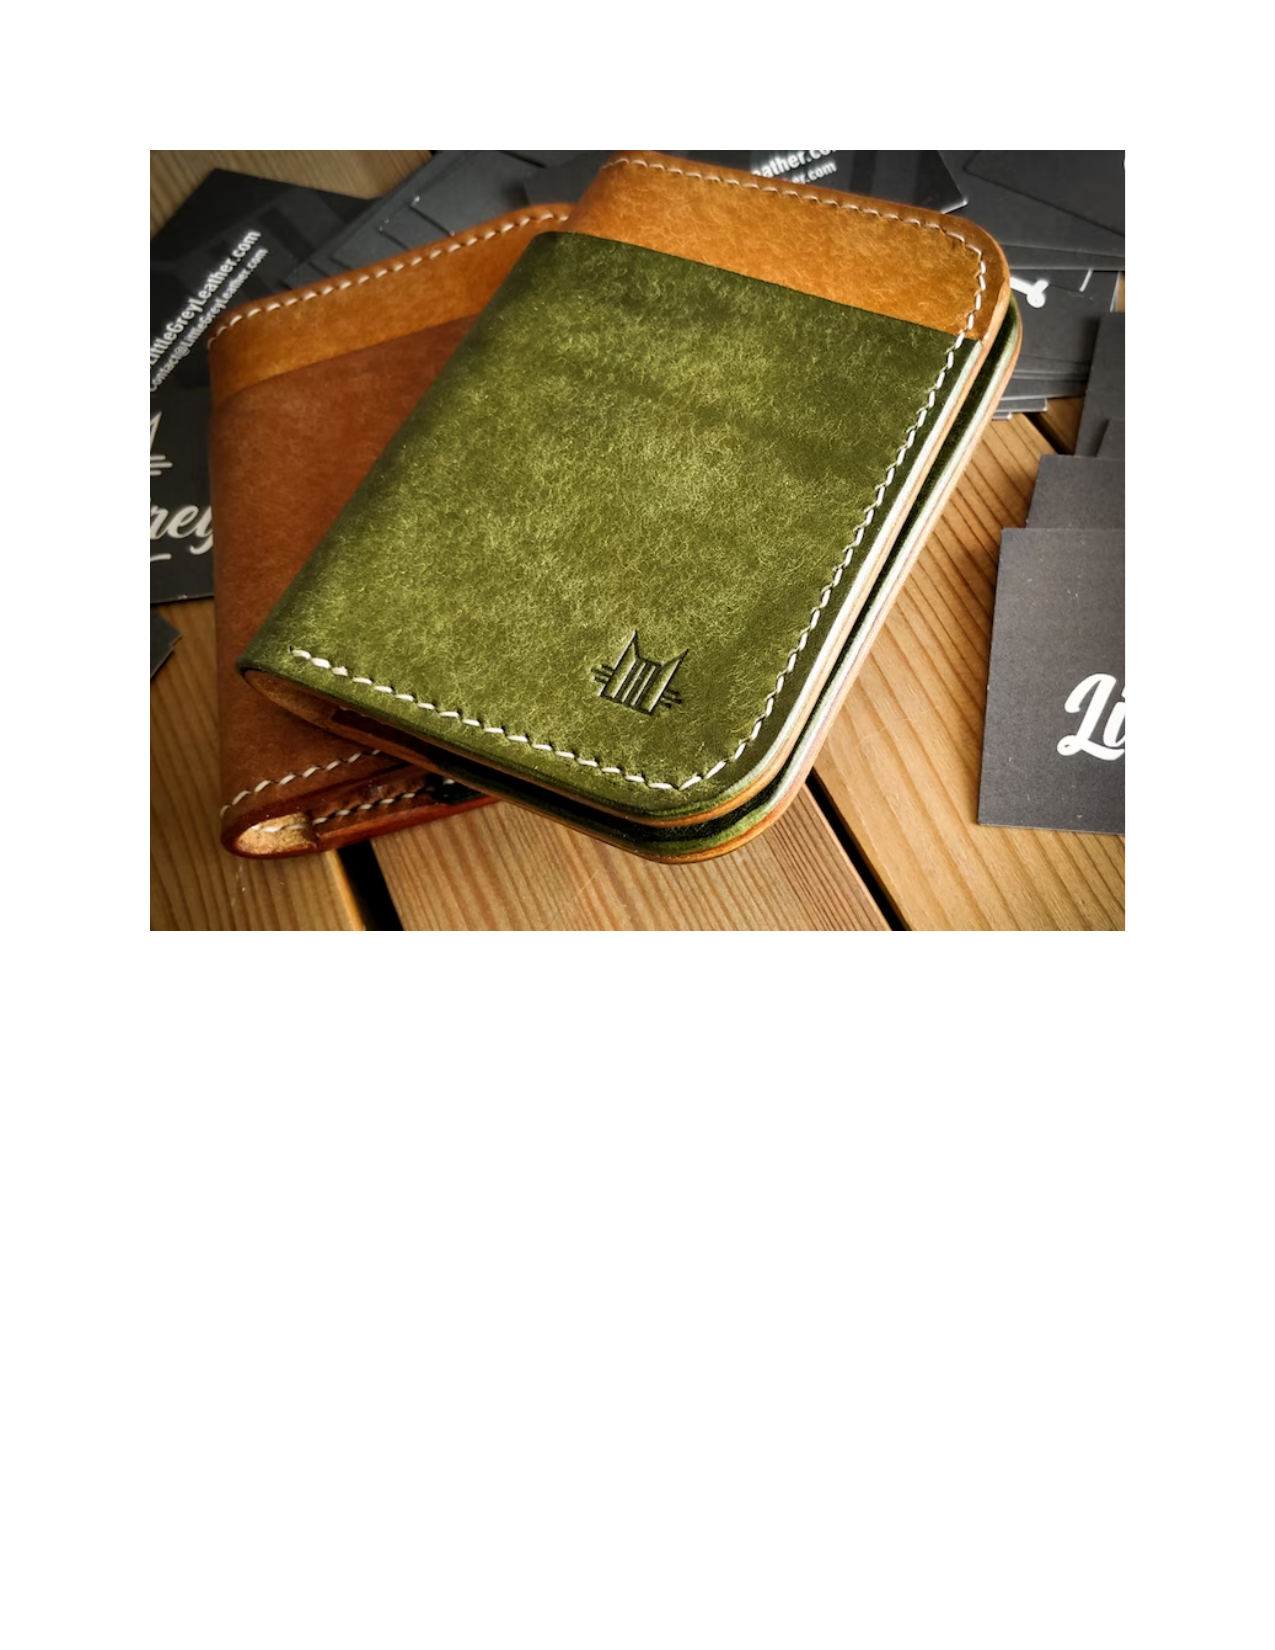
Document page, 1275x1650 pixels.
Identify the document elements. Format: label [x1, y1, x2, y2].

picture [150, 150, 1125, 931]
